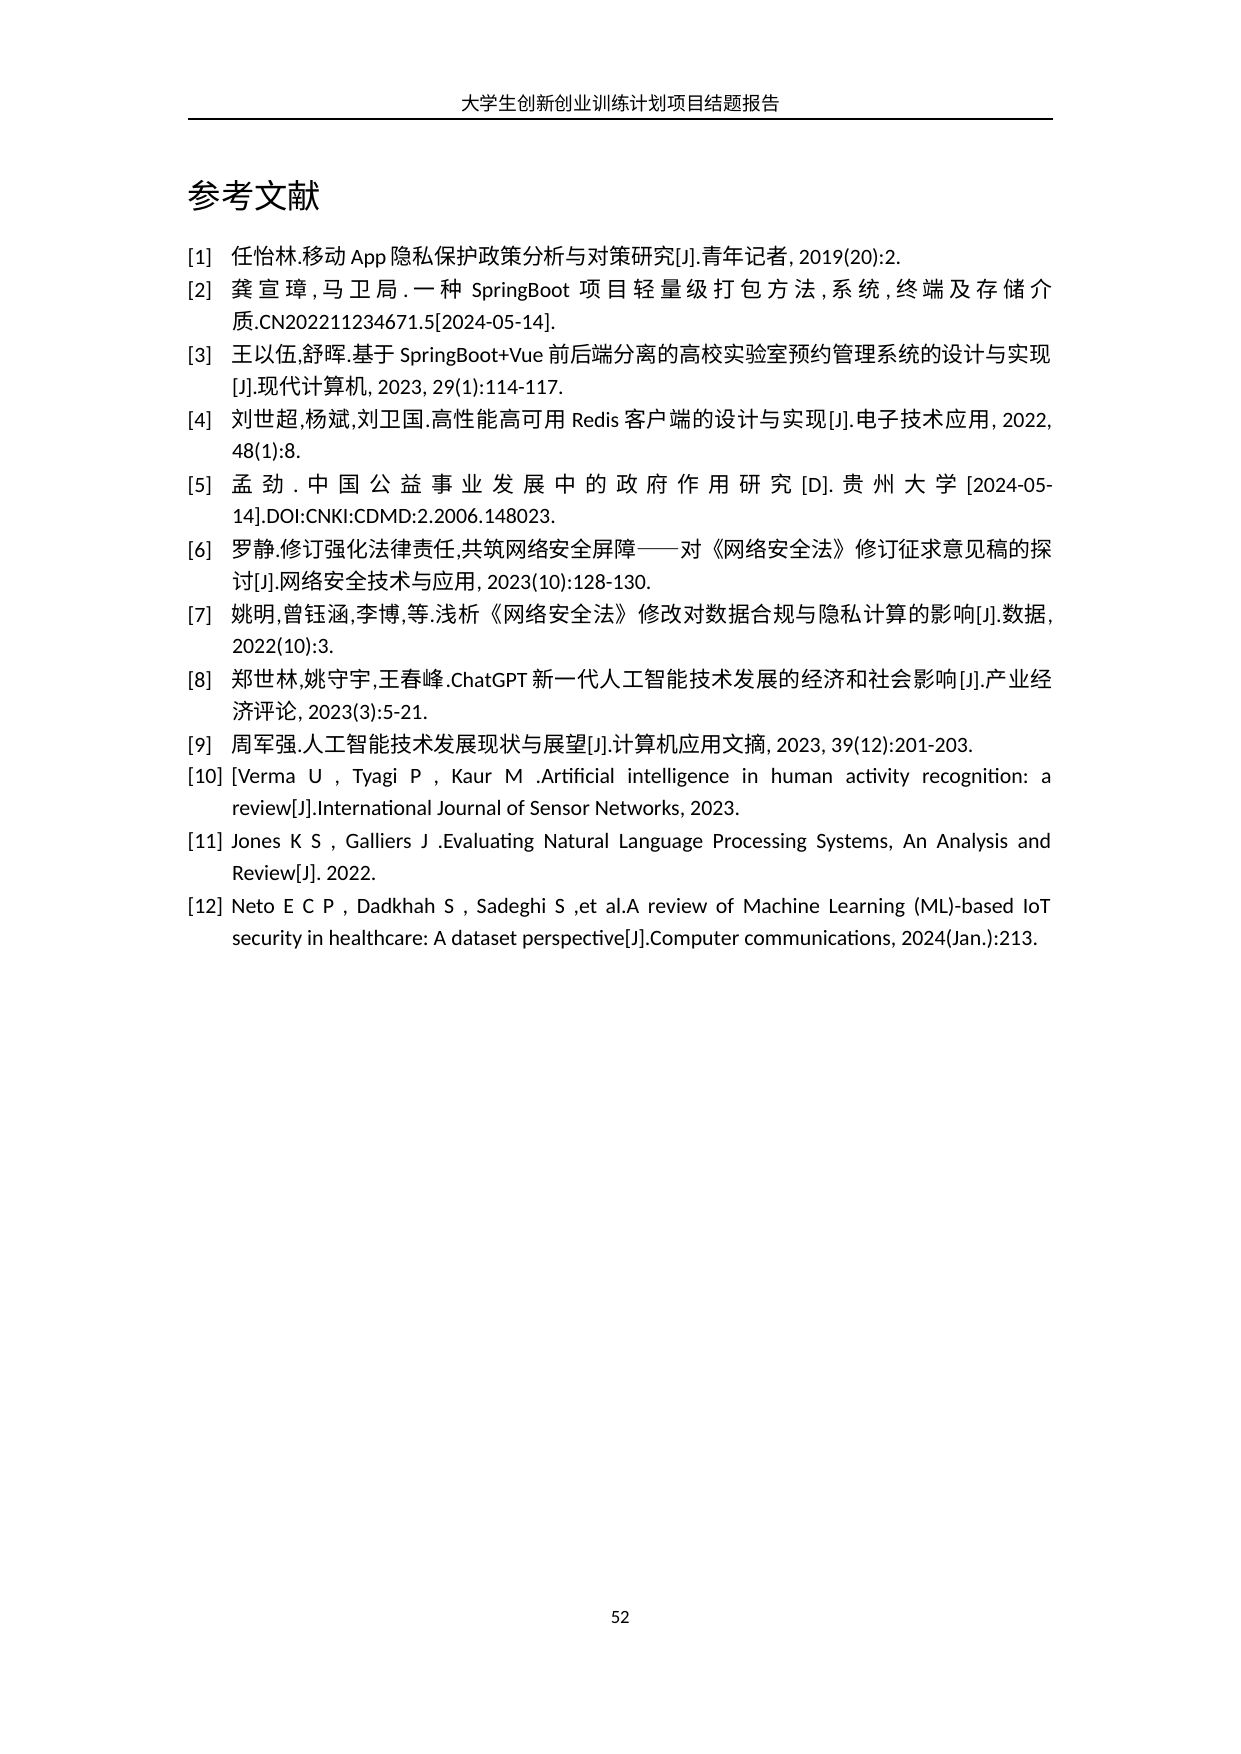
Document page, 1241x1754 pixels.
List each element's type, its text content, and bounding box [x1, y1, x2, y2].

list 姚明,曾钰涵,李博,等.浅析《网络安全法》修改对数据合规与隐私计算的影响[J].数据, 2022(10):3. [187, 596, 1053, 661]
list Jones K S , Galliers J .Evaluating Natural Language Processing Systems, An Analysis and Review[J]. 2022. [187, 824, 1053, 889]
list 刘世超,杨斌,刘卫国.高性能高可用Redis客户端的设计与实现[J].电子技术应用, 2022, 48(1):8. [187, 401, 1053, 466]
list 郑世林,姚守宇,王春峰.ChatGPT新一代人工智能技术发展的经济和社会影响[J].产业经济评论, 2023(3):5-21. [187, 661, 1053, 726]
list Neto E C P , Dadkhah S , Sadeghi S ,et al.A review of Machine Learning (ML)-based IoT security in healthcare: A dataset perspective[J].Computer communications, 2024(Jan.):213. [187, 889, 1053, 954]
list 任怡林.移动App隐私保护政策分析与对策研究[J].青年记者, 2019(20):2. [187, 239, 1053, 271]
list 罗静.修订强化法律责任,共筑网络安全屏障——对《网络安全法》修订征求意见稿的探讨[J].网络安全技术与应用, 2023(10):128-130. [187, 531, 1053, 596]
list 王以伍,舒晖.基于SpringBoot+Vue前后端分离的高校实验室预约管理系统的设计与实现[J].现代计算机, 2023, 29(1):114-117. [187, 336, 1053, 401]
text 参考文献 [187, 162, 1053, 227]
list 孟劲.中国公益事业发展中的政府作用研究[D].贵州大学[2024-05-14].DOI:CNKI:CDMD:2.2006.148023. [187, 466, 1053, 531]
list [Verma U , Tyagi P , Kaur M .Artificial intelligence in human activity recognition: a review[J].International Journal of Sensor Networks, 2023. [187, 759, 1053, 824]
list 周军强.人工智能技术发展现状与展望[J].计算机应用文摘, 2023, 39(12):201-203. [187, 726, 1053, 759]
list 龚宣璋,马卫局.一种SpringBoot项目轻量级打包方法,系统,终端及存储介质.CN202211234671.5[2024-05-14]. [187, 271, 1053, 336]
